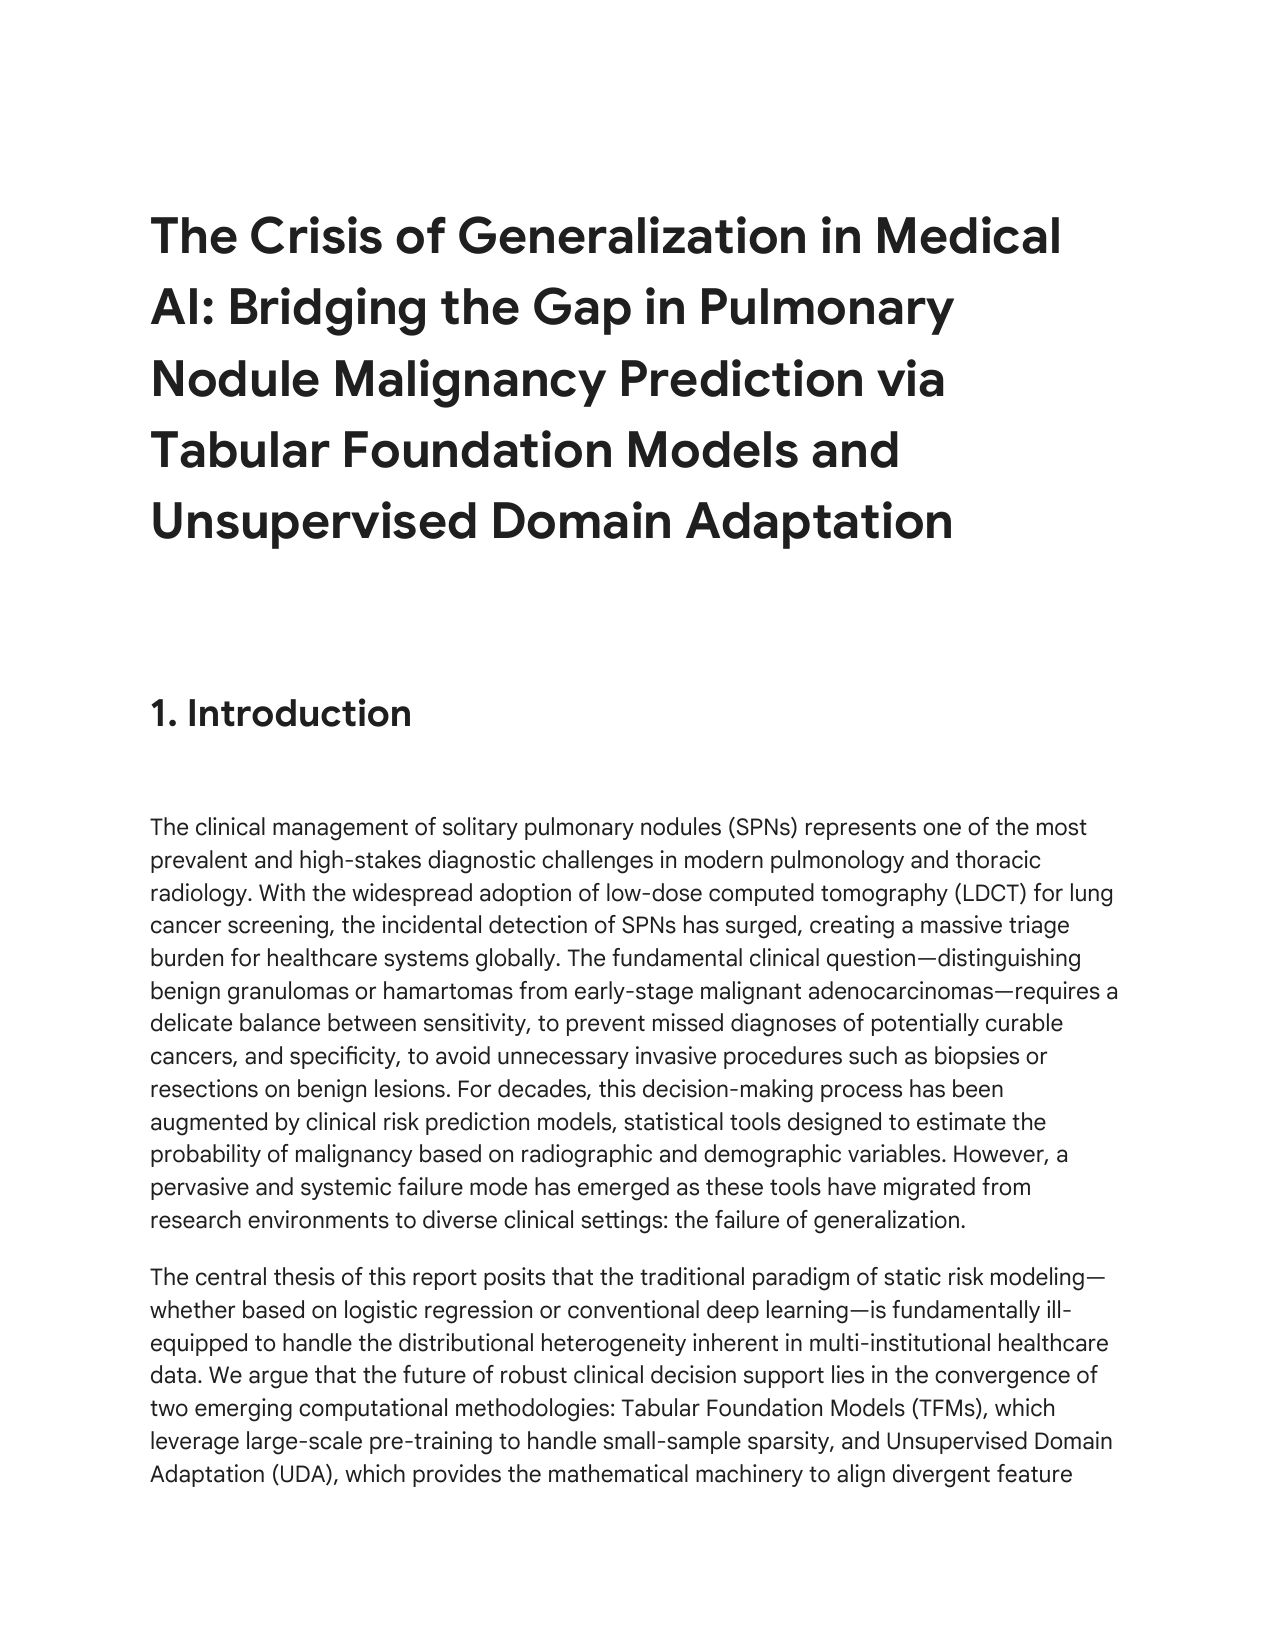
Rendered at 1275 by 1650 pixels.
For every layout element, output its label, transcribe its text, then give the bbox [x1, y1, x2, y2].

text The clinical management of solitary pulmonary nodules (SPNs) represents one of the most prevalent and high-stakes diagnostic challenges in modern pulmonology and thoracic radiology. With the widespread adoption of low-dose computed tomography (LDCT) for lung cancer screening, the incidental detection of SPNs has surged, creating a massive triage burden for healthcare systems globally. The fundamental clinical question—distinguishing benign granulomas or hamartomas from early-stage malignant adenocarcinomas—requires a delicate balance between sensitivity, to prevent missed diagnoses of potentially curable cancers, and specificity, to avoid unnecessary invasive procedures such as biopsies or resections on benign lesions. For decades, this decision-making process has been augmented by clinical risk prediction models, statistical tools designed to estimate the probability of malignancy based on radiographic and demographic variables. However, a pervasive and systemic failure mode has emerged as these tools have migrated from research environments to diverse clinical settings: the failure of generalization. [150, 813, 1125, 1235]
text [150, 1264, 1125, 1489]
subtitle The Crisis of Generalization in Medical AI: Bridging the Gap in Pulmonary Nodule Malignancy Prediction via Tabular Foundation Models and Unsupervised Domain Adaptation [150, 205, 1125, 553]
subtitle 1. Introduction [150, 690, 1125, 737]
